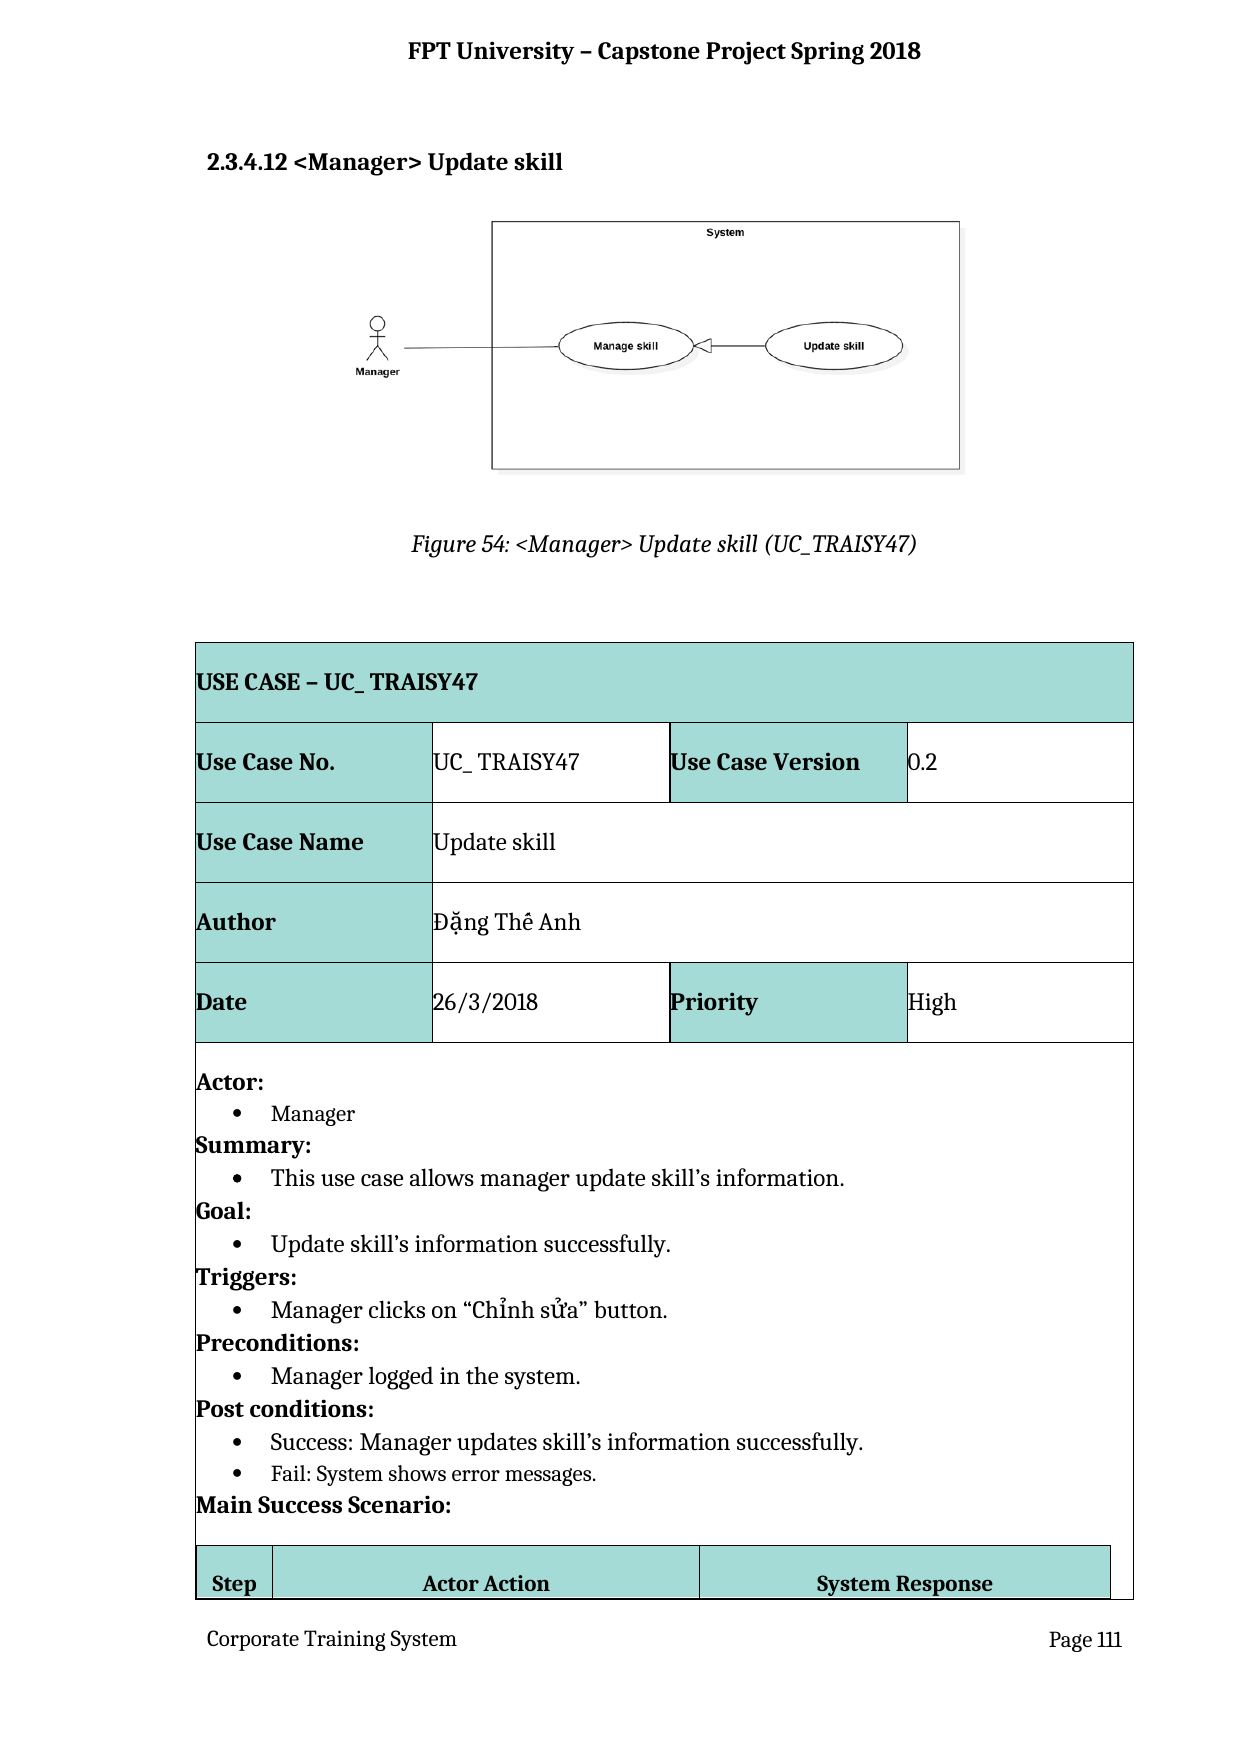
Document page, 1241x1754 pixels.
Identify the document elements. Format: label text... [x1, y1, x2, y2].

table_cell Date [196, 963, 432, 1042]
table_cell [196, 1043, 1133, 1598]
table_cell Priority [671, 963, 907, 1042]
table_cell UC_ TRAISY47 [433, 723, 669, 802]
table_cell Đặng Thế Anh [433, 883, 1133, 962]
text Figure 54: <Manager> Update skill (UC_TRAISY47) [207, 530, 1122, 559]
table_cell Author [196, 883, 432, 962]
text 2.3.4.12 <Manager> Update skill [207, 148, 1122, 176]
table_cell Use Case Version [671, 723, 907, 802]
table_header USE CASE – UC_ TRAISY47 [196, 643, 1133, 722]
table_cell 0.2 [908, 723, 1133, 802]
table_cell Use Case Name [196, 803, 432, 882]
table_cell Update skill [433, 803, 1133, 882]
picture [334, 180, 995, 506]
table_cell High [908, 963, 1133, 1042]
table_cell Use Case No. [196, 723, 432, 802]
table_cell 26/3/2018 [433, 963, 669, 1042]
